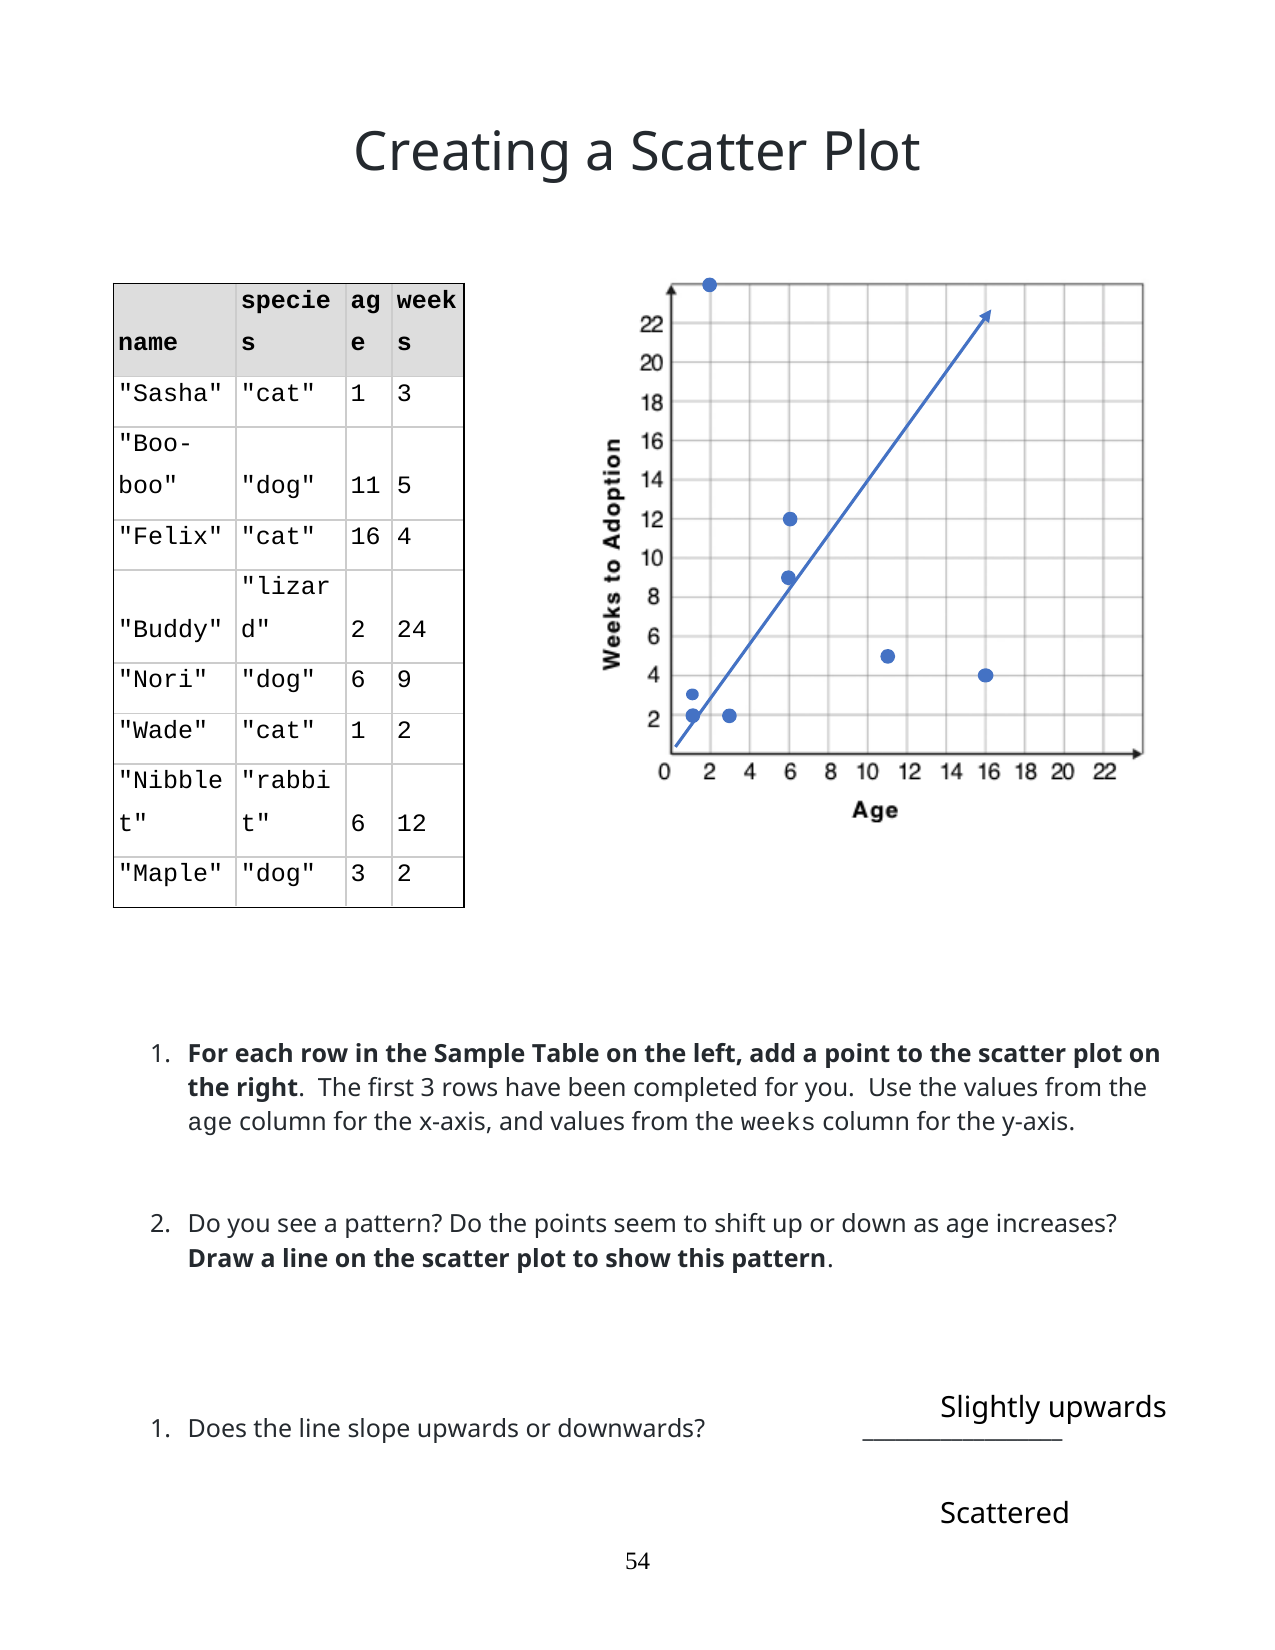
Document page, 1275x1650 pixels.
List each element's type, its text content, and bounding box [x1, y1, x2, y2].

table_cell 2 [393, 714, 463, 763]
list Does the line slope upwards or downwards? __________________ [150, 1411, 1162, 1444]
table_cell "Nori" [114, 664, 235, 713]
table_cell "Wade" [114, 714, 235, 763]
list Do you see a pattern? Do the points seem to shift up or down as age increases? Draw a line on the scatter plot to show this pattern. [150, 1206, 1162, 1274]
table_cell 3 [347, 858, 391, 906]
table_cell 5 [393, 428, 463, 519]
table_header weeks [393, 284, 463, 376]
table_cell 16 [347, 521, 391, 569]
table_header species [237, 284, 345, 376]
table_cell 6 [347, 664, 391, 713]
table_cell "Sasha" [114, 377, 235, 426]
table_cell 12 [393, 765, 463, 856]
table_cell "Nibblet" [114, 765, 235, 856]
table_cell "lizard" [237, 571, 345, 662]
table_cell 24 [393, 571, 463, 662]
table_cell "Maple" [114, 858, 235, 906]
table_cell 11 [347, 428, 391, 519]
table_header name [114, 284, 235, 376]
table_cell "Buddy" [114, 571, 235, 662]
table_cell 6 [347, 765, 391, 856]
table_cell "cat" [237, 521, 345, 569]
subtitle Creating a Scatter Plot [112, 112, 1162, 186]
table_cell "rabbit" [237, 765, 345, 856]
table_cell 3 [393, 377, 463, 426]
table_cell "cat" [237, 377, 345, 426]
table_cell "dog" [237, 428, 345, 519]
table_cell "dog" [237, 858, 345, 906]
table_cell 2 [393, 858, 463, 906]
table_cell "cat" [237, 714, 345, 763]
table_cell "Boo-boo" [114, 428, 235, 519]
picture [577, 274, 1153, 841]
table_cell 9 [393, 664, 463, 713]
table_cell 2 [347, 571, 391, 662]
table_cell "dog" [237, 664, 345, 713]
table_cell 1 [347, 377, 391, 426]
table_header age [347, 284, 391, 376]
table_cell "Felix" [114, 521, 235, 569]
list For each row in the Sample Table on the left, add a point to the scatter plot on the right. The first 3 rows have been completed for you. Use the values from the age column for the x-axis, and values from the weeks column for the y-axis. [150, 1036, 1162, 1138]
table_cell 4 [393, 521, 463, 569]
table_cell 1 [347, 714, 391, 763]
